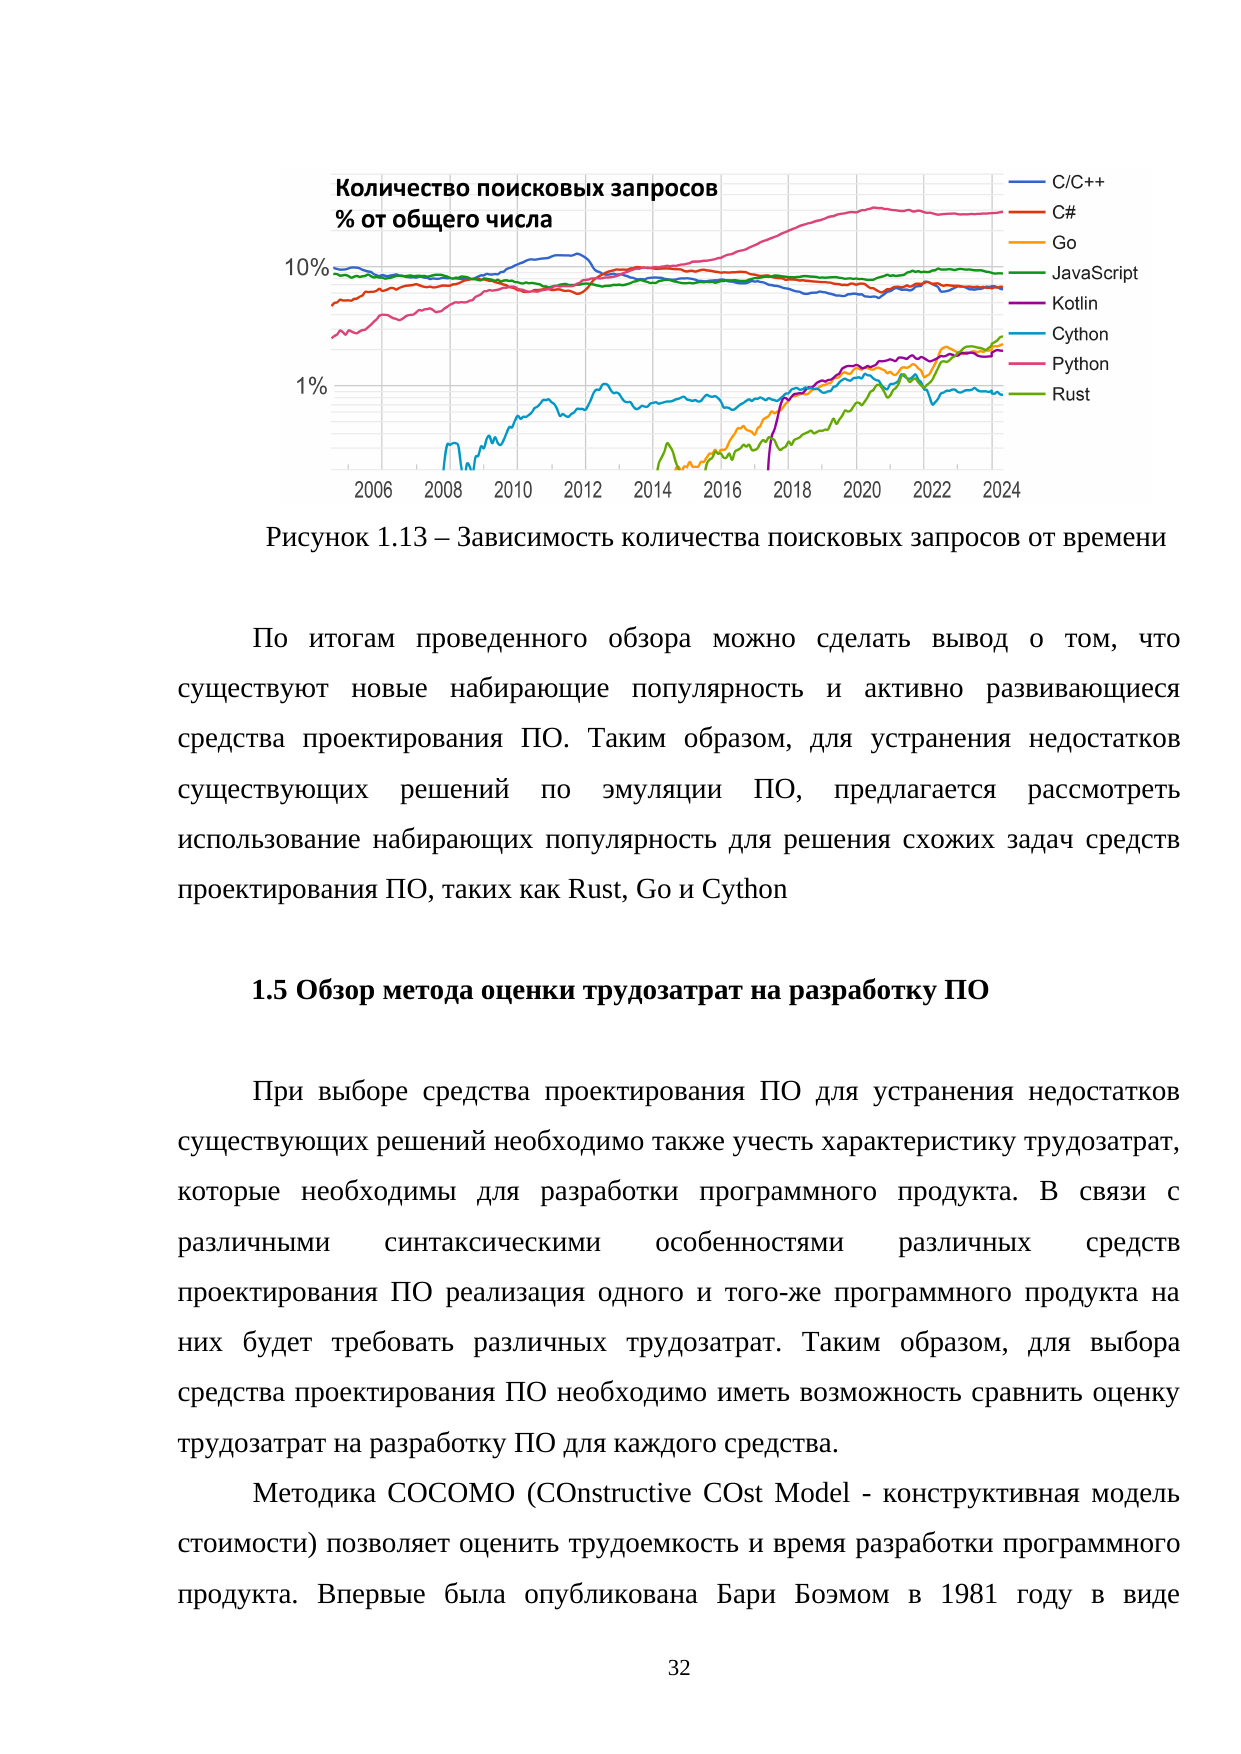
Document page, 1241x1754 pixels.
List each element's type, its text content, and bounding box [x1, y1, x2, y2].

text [177, 1475, 1181, 1609]
text 1.5 Обзор метода оценки трудозатрат на разработку ПО [251, 972, 1181, 1006]
text При выборе средства проектирования ПО для устранения недостатков существующих решений необходимо также учесть характеристику трудозатрат, которые необходимы для разработки программного продукта. В связи с различными синтаксическими особенностями различных средств проектирования ПО реализация одного и того-же программного продукта на них будет требовать различных трудозатрат. Таким образом, для выбора средства проектирования ПО необходимо иметь возможность сравнить оценку трудозатрат на разработку ПО для каждого средства. [177, 1073, 1181, 1458]
text По итогам проведенного обзора можно сделать вывод о том, что существуют новые набирающие популярность и активно развивающиеся средства проектирования ПО. Таким образом, для устранения недостатков существующих решений по эмуляции ПО, предлагается рассмотреть использование набирающих популярность для решения схожих задач средств проектирования ПО, таких как Rust, Go и Cython [177, 620, 1181, 905]
text Рисунок 1.13 – Зависимость количества поисковых запросов от времени [177, 519, 1181, 553]
picture [281, 168, 1153, 503]
